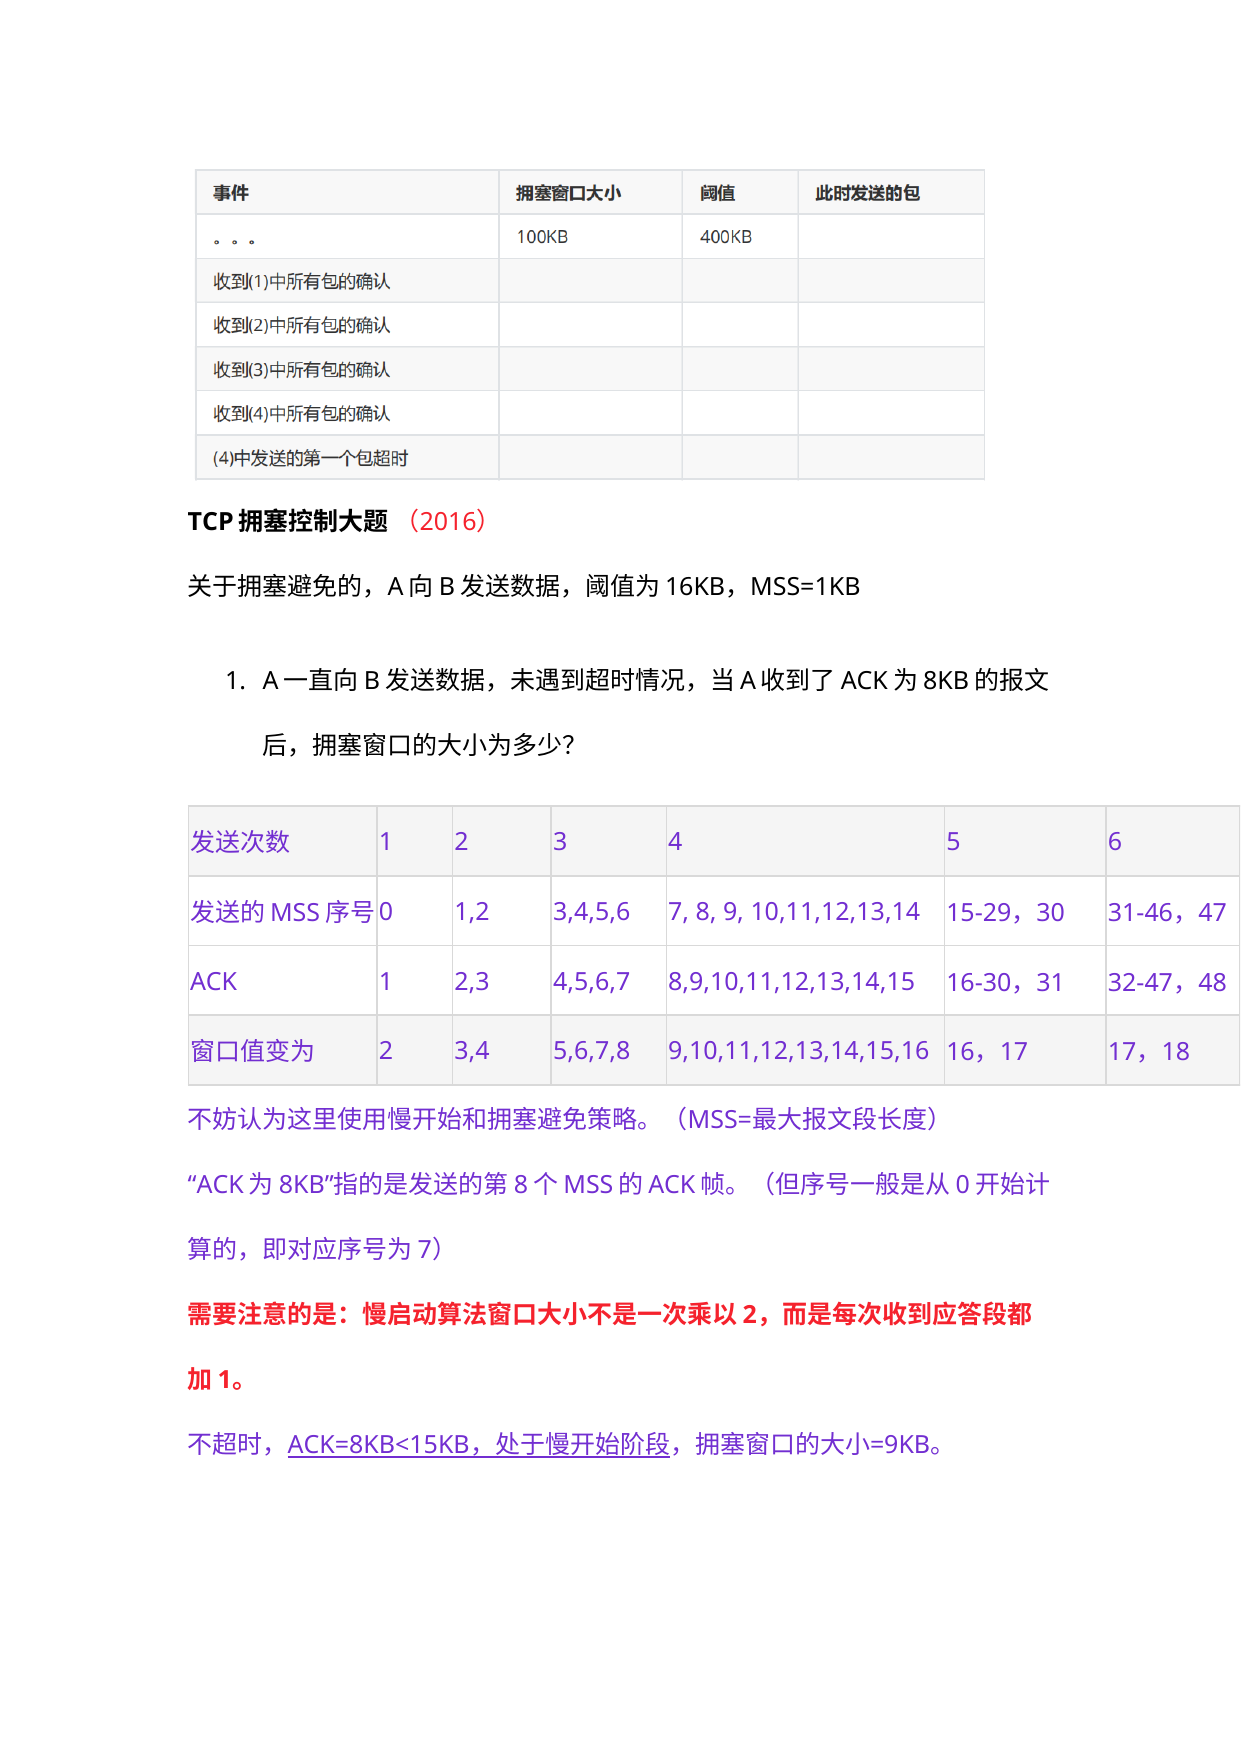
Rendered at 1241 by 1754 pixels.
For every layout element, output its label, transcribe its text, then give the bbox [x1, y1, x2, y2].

table_cell 17，18 [1107, 1016, 1239, 1084]
text 需要注意的是：慢启动算法窗口大小不是一次乘以2，而是每次收到应答段都加1。 [187, 1281, 1053, 1411]
table_cell 32-47，48 [1107, 946, 1239, 1014]
table_cell 9,10,11,12,13,14,15,16 [667, 1016, 944, 1084]
table_header 2 [453, 807, 550, 875]
table_header 4 [667, 807, 944, 875]
table_header 发送次数 [189, 807, 376, 875]
table_cell ACK [189, 946, 376, 1014]
table_cell 31-46，47 [1107, 877, 1239, 945]
text 关于拥塞避免的，A向B发送数据，阈值为16KB，MSS=1KB [187, 552, 1053, 617]
text 不妨认为这里使用慢开始和拥塞避免策略。（MSS=最大报文段长度） [187, 1086, 1053, 1151]
table_cell 3,4,5,6 [552, 877, 666, 945]
table_cell 3,4 [453, 1016, 550, 1084]
table_header 5 [945, 807, 1105, 875]
picture [187, 165, 992, 484]
table_cell 8,9,10,11,12,13,14,15 [667, 946, 944, 1014]
table_cell 1,2 [453, 877, 550, 945]
table_cell 16，17 [945, 1016, 1105, 1084]
text “ACK为8KB”指的是发送的第8个MSS的ACK帧。（但序号一般是从0开始计算的，即对应序号为7） [187, 1151, 1053, 1281]
table_cell 5,6,7,8 [552, 1016, 666, 1084]
list A一直向B发送数据，未遇到超时情况，当A收到了ACK为8KB的报文后，拥塞窗口的大小为多少？ [225, 646, 1053, 776]
table_header 6 [1107, 807, 1239, 875]
table_cell 2,3 [453, 946, 550, 1014]
table_cell 0 [378, 877, 452, 945]
table_cell 7, 8, 9, 10,11,12,13,14 [667, 877, 944, 945]
table_header 1 [378, 807, 452, 875]
table_cell 发送的MSS序号 [189, 877, 376, 945]
table_cell 1 [378, 946, 452, 1014]
text 不超时，ACK=8KB<15KB，处于慢开始阶段，拥塞窗口的大小=9KB。 [187, 1411, 1053, 1476]
table_header 3 [552, 807, 666, 875]
table_cell 15-29，30 [945, 877, 1105, 945]
table_cell 16-30，31 [945, 946, 1105, 1014]
text TCP拥塞控制大题 （2016） [187, 487, 1053, 552]
table_cell 窗口值变为 [189, 1016, 376, 1084]
table_cell 2 [378, 1016, 452, 1084]
table_cell 4,5,6,7 [552, 946, 666, 1014]
